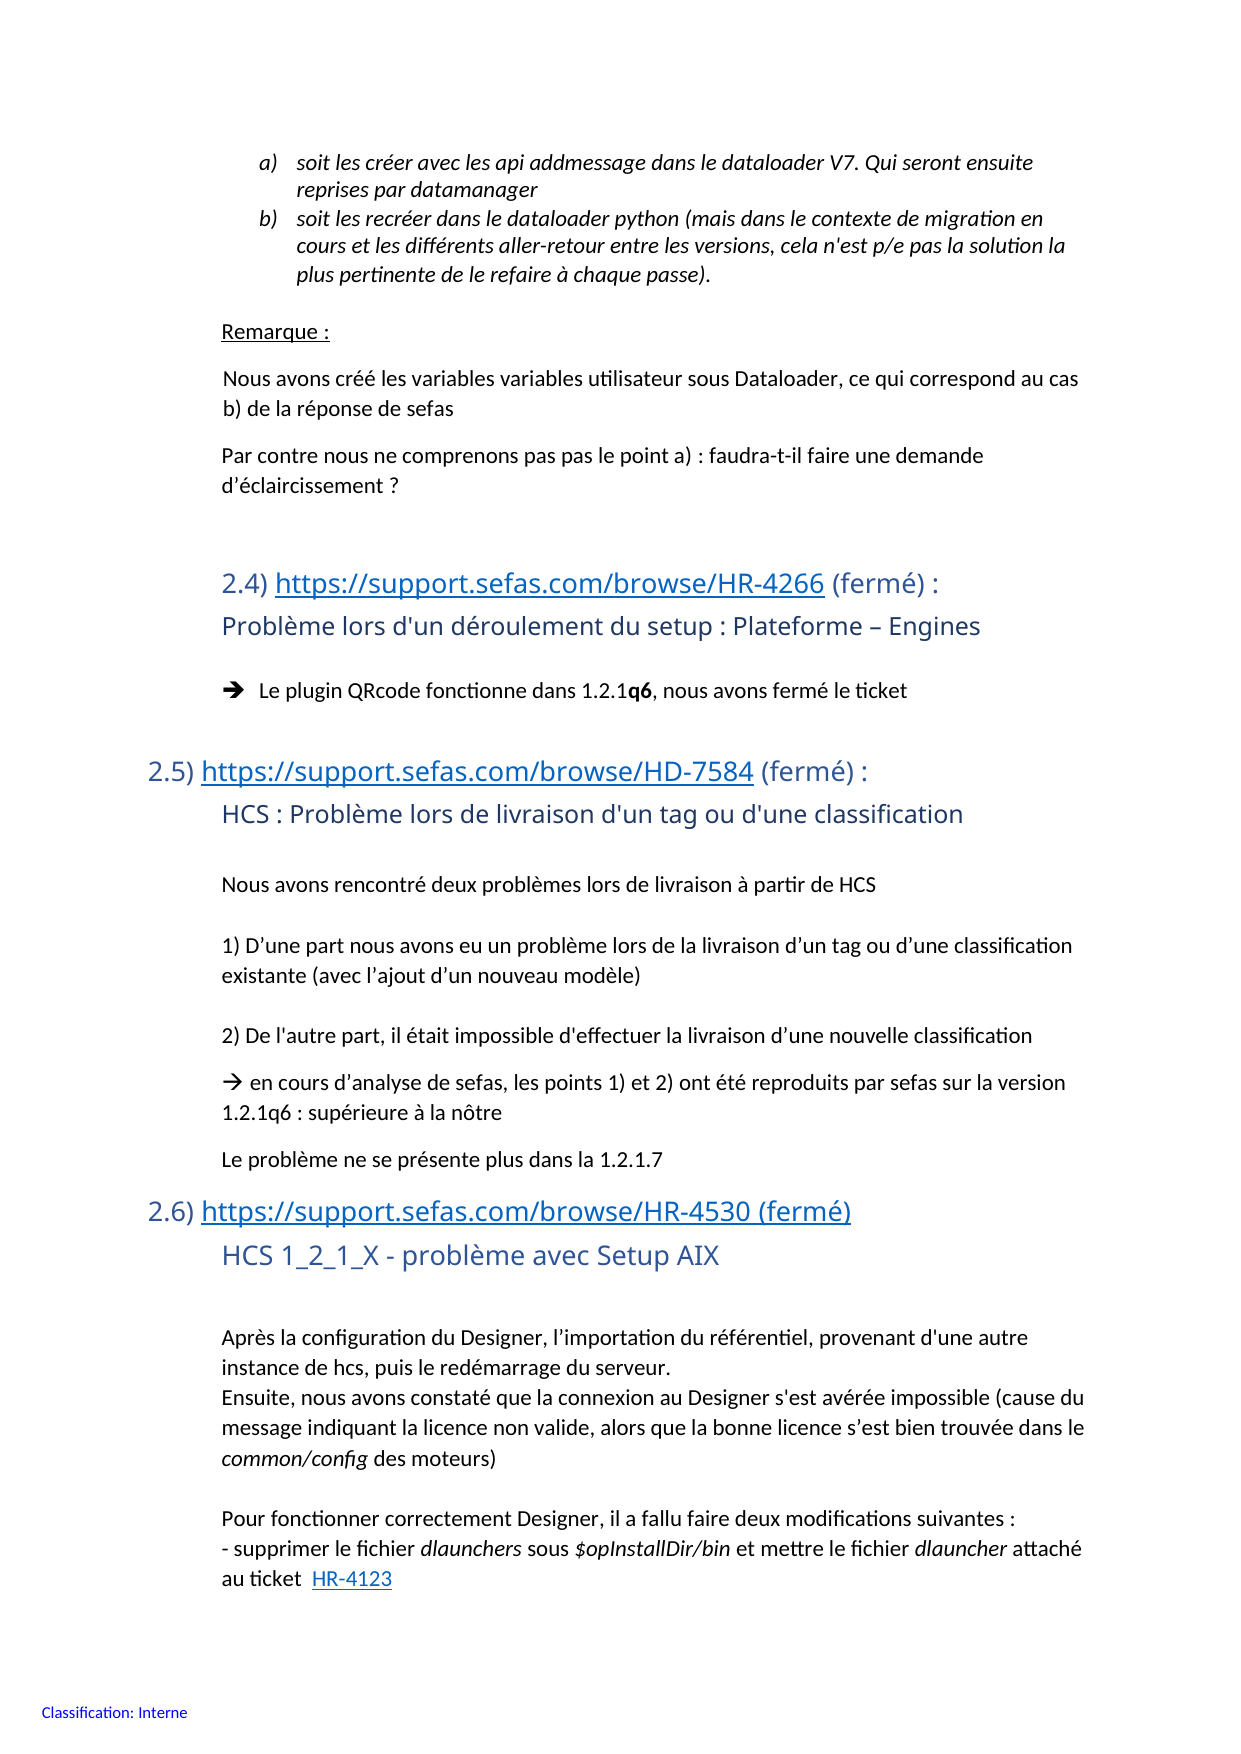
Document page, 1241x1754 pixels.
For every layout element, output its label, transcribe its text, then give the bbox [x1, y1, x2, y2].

subtitle 2.4) https://support.sefas.com/browse/HR-4266 (fermé) : [148, 565, 1093, 602]
text Remarque : [148, 317, 1093, 345]
list Le plugin QRcode fonctionne dans 1.2.1q6, nous avons fermé le ticket [221, 676, 1093, 704]
text en cours d’analyse de sefas, les points 1) et 2) ont été reproduits par sefas sur la version 1.2.1q6 : supérieure à la nôtre [221, 1068, 1093, 1126]
subtitle 2.5) https://support.sefas.com/browse/HD-7584 (fermé) : [148, 753, 1093, 790]
subtitle Problème lors d'un déroulement du setup : Plateforme – Engines [221, 609, 1093, 643]
list Nous avons créé les variables variables utilisateur sous Dataloader, ce qui correspond au cas b) de la réponse de sefas [223, 364, 1093, 422]
list soit les créer avec les api addmessage dans le dataloader V7. Qui seront ensuite reprises par datamanager [259, 148, 1093, 204]
subtitle 2.6) https://support.sefas.com/browse/HR-4530 (fermé) [148, 1192, 1093, 1229]
text Le problème ne se présente plus dans la 1.2.1.7 [221, 1145, 1093, 1173]
subtitle HCS : Problème lors de livraison d'un tag ou d'une classification [221, 797, 1093, 868]
subtitle HCS 1_2_1_X - problème avec Setup AIX [148, 1236, 1093, 1273]
text Par contre nous ne comprenons pas pas le point a) : faudra-t-il faire une demande d’éclaircissement ? [221, 441, 1093, 499]
text Nous avons rencontré deux problèmes lors de livraison à partir de HCS 1) D’une part nous avons eu un problème lors de la livraison d’un tag ou d’une classification existante (avec l’ajout d’un nouveau modèle) 2) De l'autre part, il était impossible d'effectuer la livraison d’une nouvelle classification [221, 870, 1093, 1049]
list soit les recréer dans le dataloader python (mais dans le contexte de migration en cours et les différents aller-retour entre les versions, cela n'est p/e pas la solution la plus pertinente de le refaire à chaque passe). [259, 204, 1093, 288]
text Après la configuration du Designer, l’importation du référentiel, provenant d'une autre instance de hcs, puis le redémarrage du serveur. Ensuite, nous avons constaté que la connexion au Designer s'est avérée impossible (cause du message indiquant la licence non valide, alors que la bonne licence s’est bien trouvée dans le common/config des moteurs) Pour fonctionner correctement Designer, il a fallu faire deux modifications suivantes : - supprimer le fichier dlaunchers sous $opInstallDir/bin et mettre le fichier dlauncher attaché au ticket HR-4123 [221, 1323, 1093, 1592]
